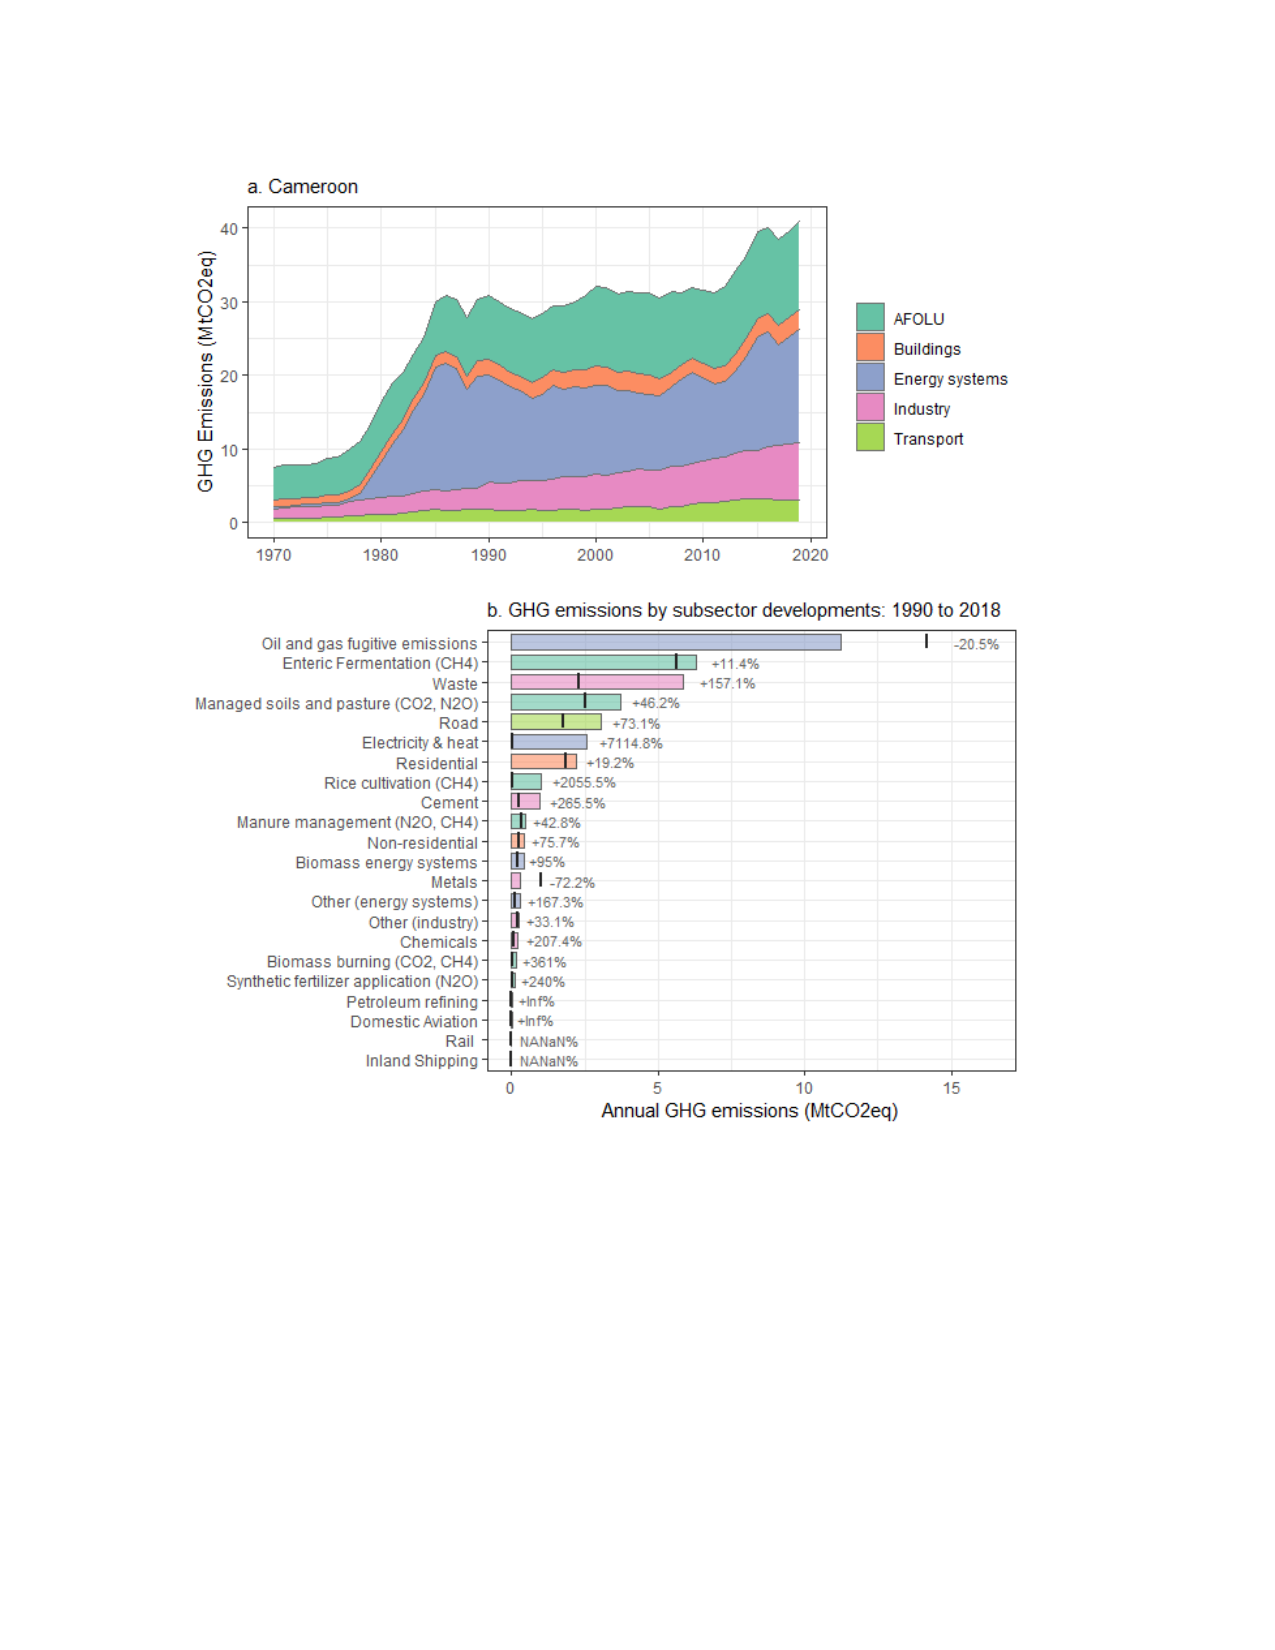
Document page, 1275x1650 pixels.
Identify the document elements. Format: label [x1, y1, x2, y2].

picture [168, 150, 1044, 1150]
